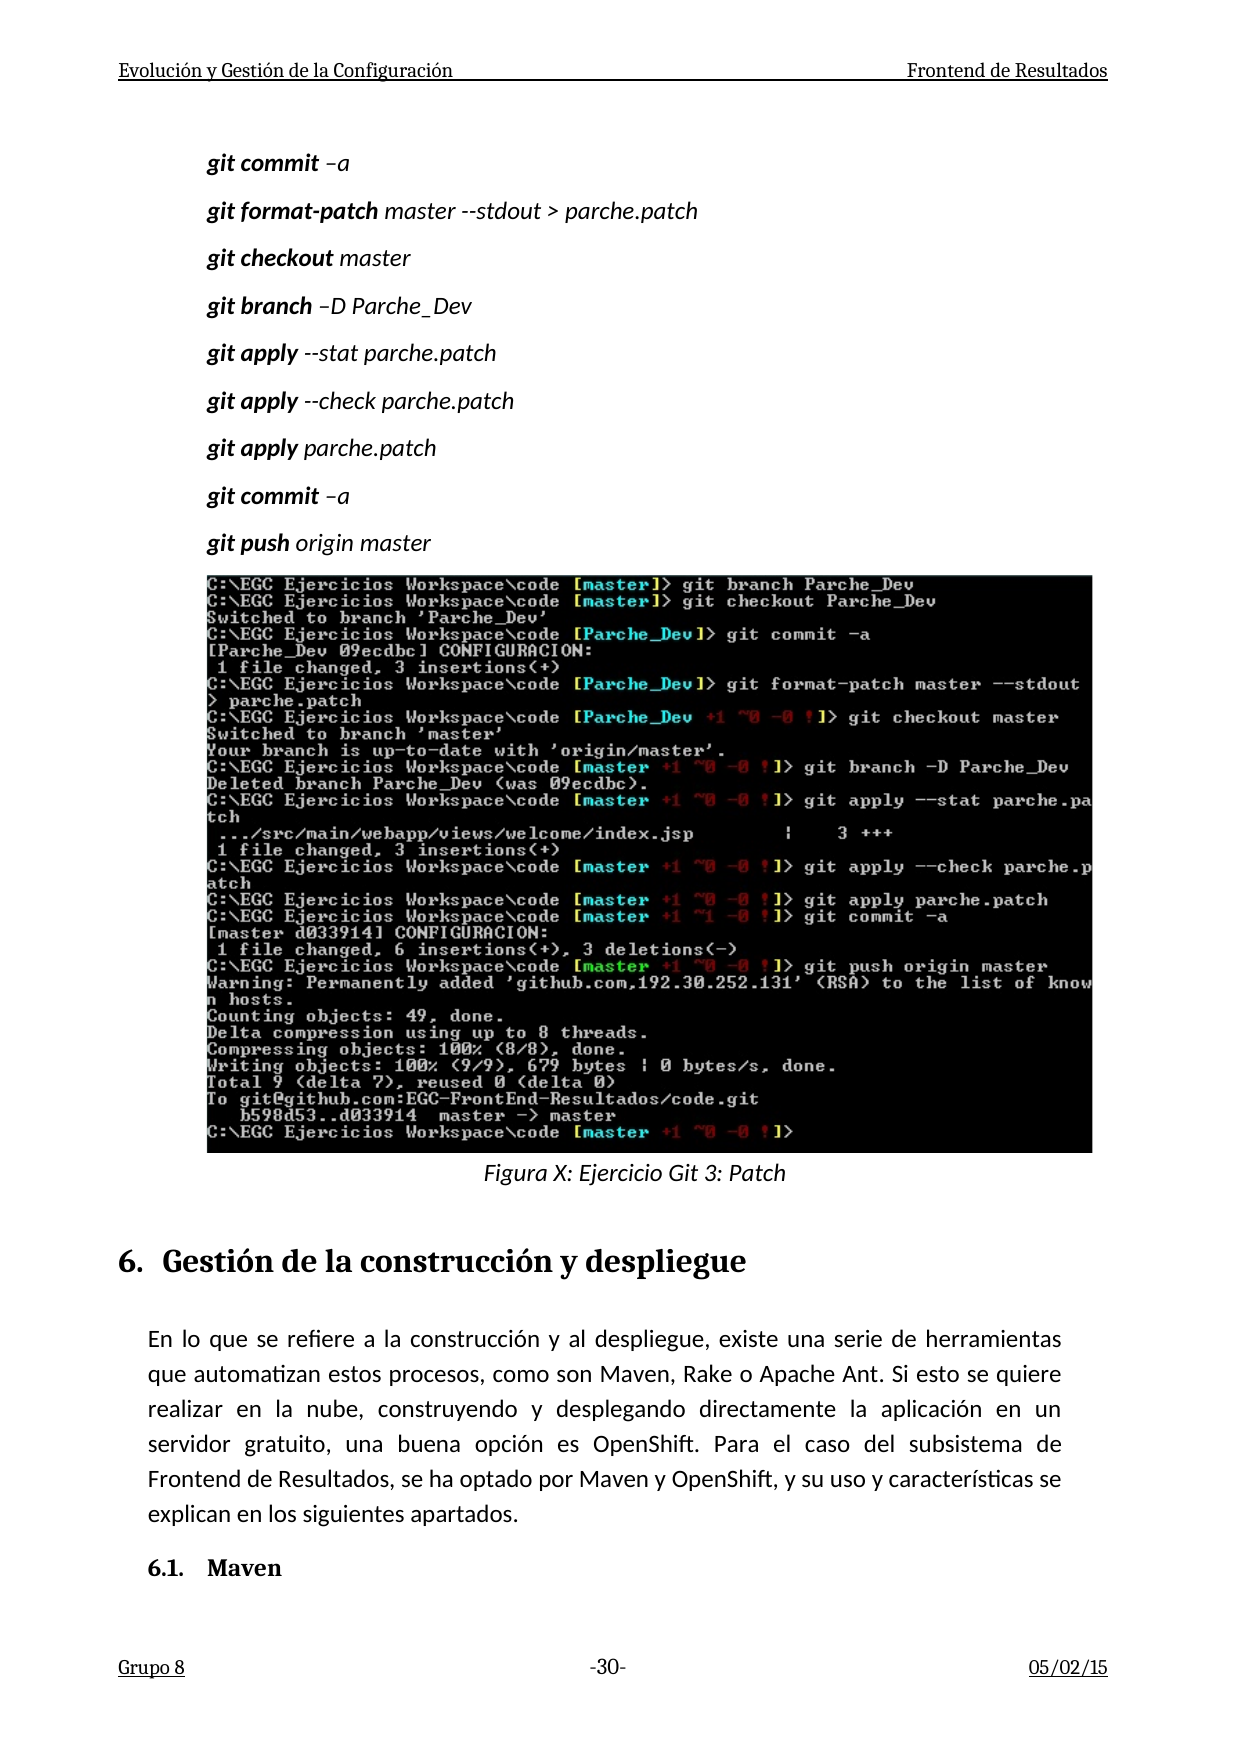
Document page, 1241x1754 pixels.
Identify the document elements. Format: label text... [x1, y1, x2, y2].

text git commit –a [207, 480, 1063, 511]
subtitle Gestión de la construcción y despliegue [118, 1242, 1063, 1280]
text git apply --check parche.patch [207, 385, 1063, 416]
list Maven [148, 1554, 1063, 1583]
picture [206, 575, 1093, 1153]
text git apply --stat parche.patch [207, 338, 1063, 368]
text git commit –a [207, 148, 1063, 178]
text Figura X: Ejercicio Git 3: Patch [207, 1157, 1063, 1187]
text git format-patch master --stdout > parche.patch [207, 195, 1063, 226]
text En lo que se refiere a la construcción y al despliegue, existe una serie de herramientas que automatizan estos procesos, como son Maven, Rake o Apache Ant. Si esto se quiere realizar en la nube, construyendo y desplegando directamente la aplicación en un servidor gratuito, una buena opción es OpenShift. Para el caso del subsistema de Frontend de Resultados, se ha optado por Maven y OpenShift, y su uso y características se explican en los siguientes apartados. [148, 1323, 1063, 1529]
text git branch –D Parche_Dev [207, 290, 1063, 321]
text git checkout master [207, 243, 1063, 273]
text git push origin master [207, 528, 1063, 558]
text git apply parche.patch [207, 433, 1063, 463]
